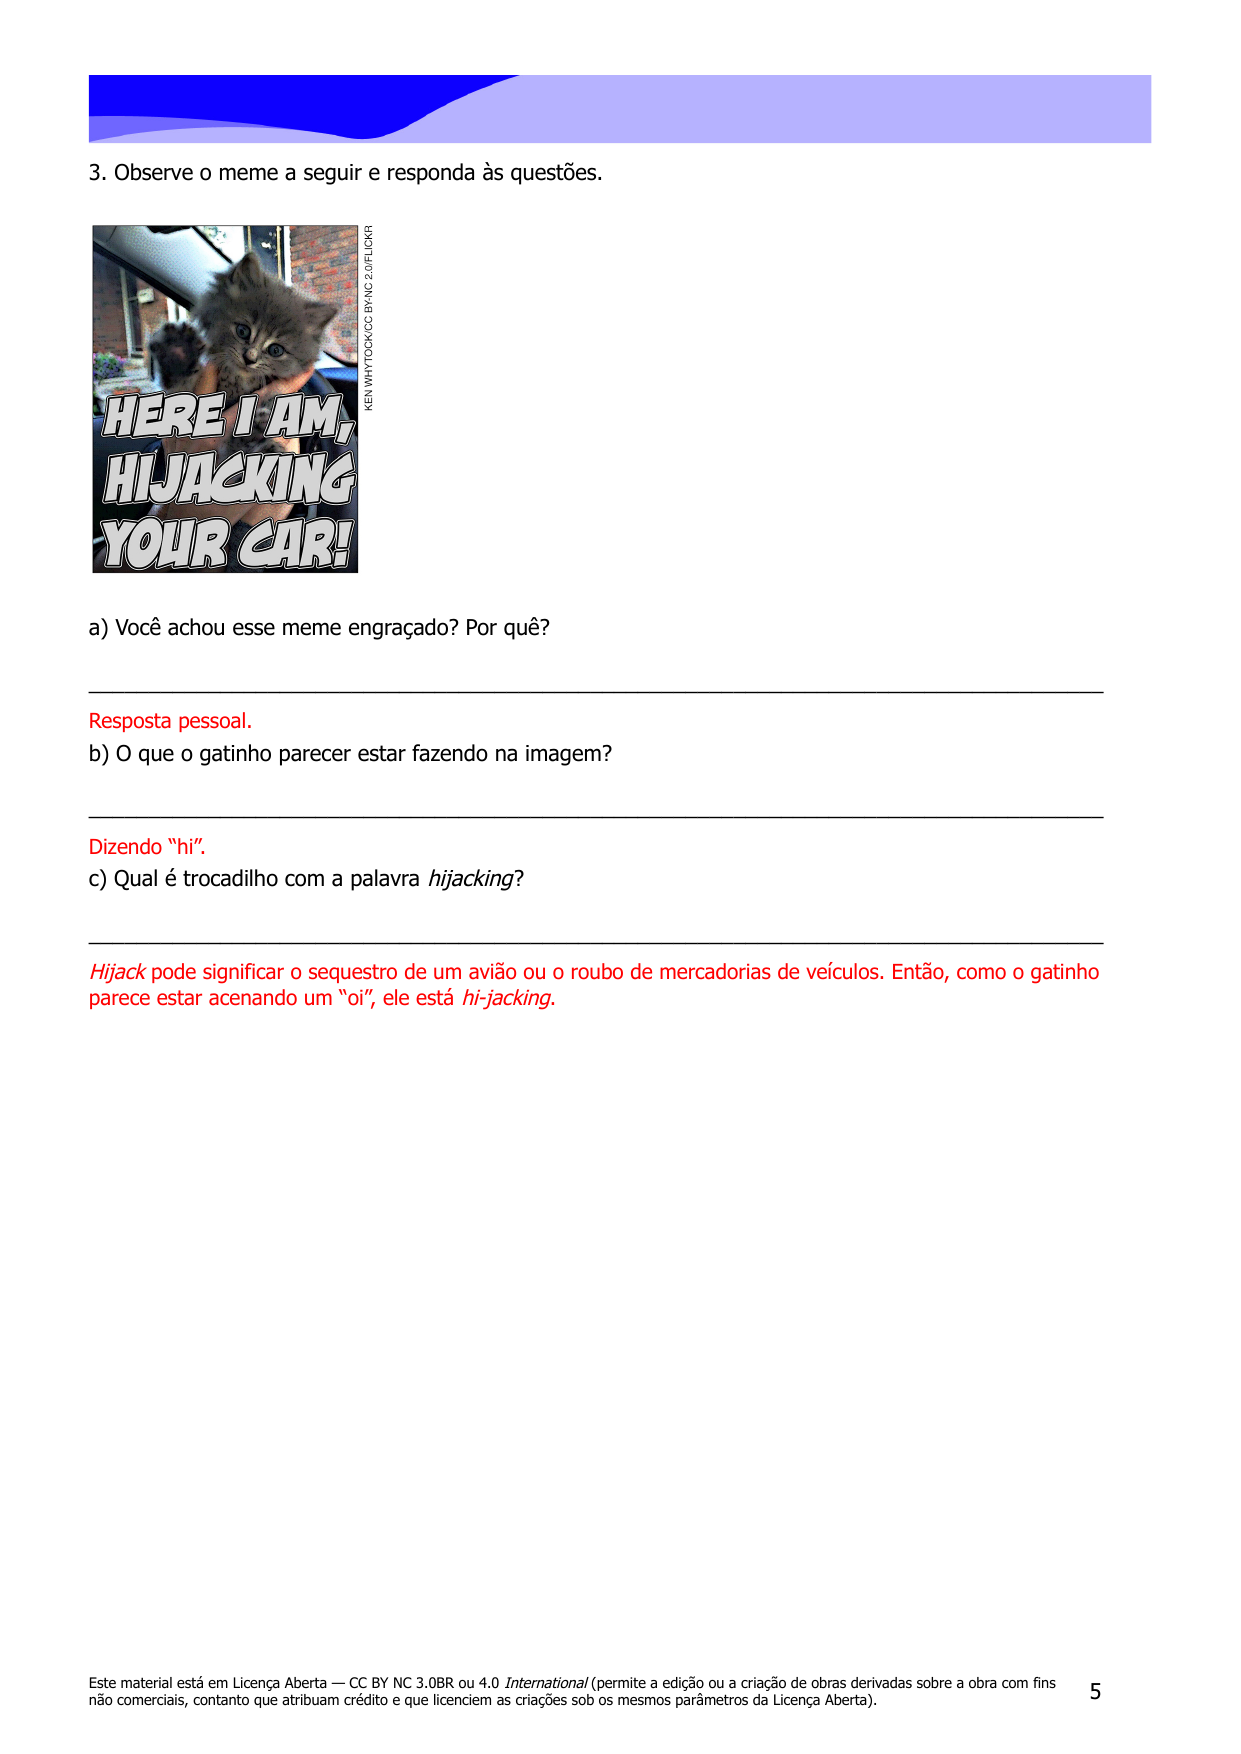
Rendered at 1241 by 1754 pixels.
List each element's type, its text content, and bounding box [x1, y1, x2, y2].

text b) O que o gatinho parecer estar fazendo na imagem? [89, 739, 1152, 766]
text _____________________________________________________________________________________ [89, 768, 1152, 827]
text _____________________________________________________________________________________ [89, 894, 1152, 953]
text a) Você achou esse meme engraçado? Por quê? [89, 613, 1152, 640]
picture [88, 220, 377, 576]
text _____________________________________________________________________________________ [89, 643, 1152, 702]
picture [88, 75, 1152, 156]
text c) Qual é trocadilho com a palavra hijacking? [89, 864, 1152, 891]
text Hijack pode significar o sequestro de um avião ou o roubo de mercadorias de veículos. Então, como o gatinho parece estar acenando um “oi”, ele está hi-jacking. [89, 959, 1152, 1009]
text Resposta pessoal. [89, 708, 1152, 733]
text Dizendo “hi”. [89, 833, 1152, 859]
text 3. Observe o meme a seguir e responda às questões. [89, 159, 1152, 185]
